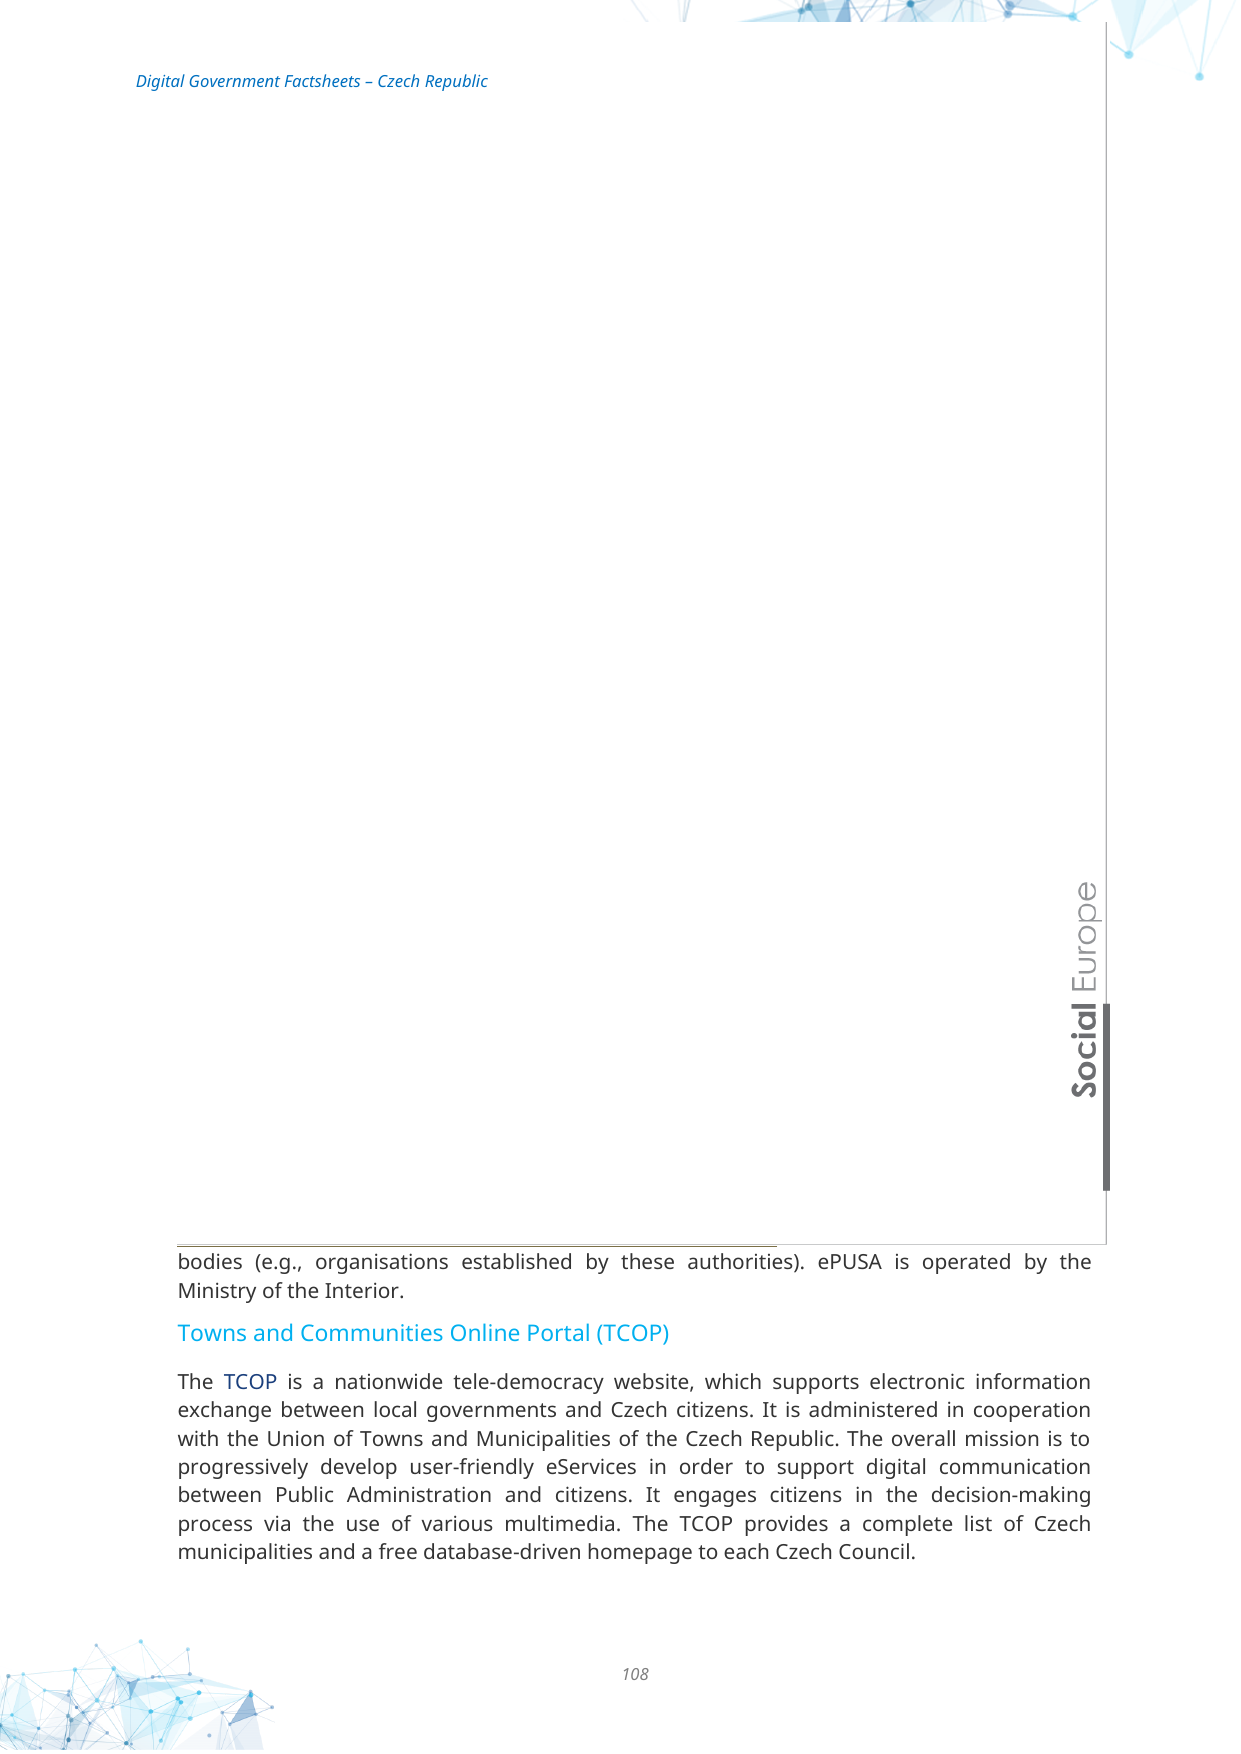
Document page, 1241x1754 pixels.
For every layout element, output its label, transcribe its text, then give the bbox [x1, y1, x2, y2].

subtitle Towns and Communities Online Portal (TCOP) [177, 1317, 1092, 1348]
text The TCOP is a nationwide tele-democracy website, which supports electronic information exchange between local governments and Czech citizens. It is administered in cooperation with the Union of Towns and Municipalities of the Czech Republic. The overall mission is to progressively develop user-friendly eServices in order to support digital communication between Public Administration and citizens. It engages citizens in the decision-making process via the use of various multimedia. The TCOP provides a complete list of Czech municipalities and a free database-driven homepage to each Czech Council. [177, 1367, 1092, 1566]
text The ePUSA is an information system that contains an up-to-date database of self-government entities in the territory of the Czech Republic. The system enables the selection of required data according to different criteria. The main objective is to satisfy the need for communication between the Public Administration and citizens while creating and operating a current repository of the Regional and Municipal Authorities and other administrative bodies (e.g., organisations established by these authorities). ePUSA is operated by the Ministry of the Interior. [177, 1247, 1092, 1304]
picture [177, 22, 1110, 1245]
